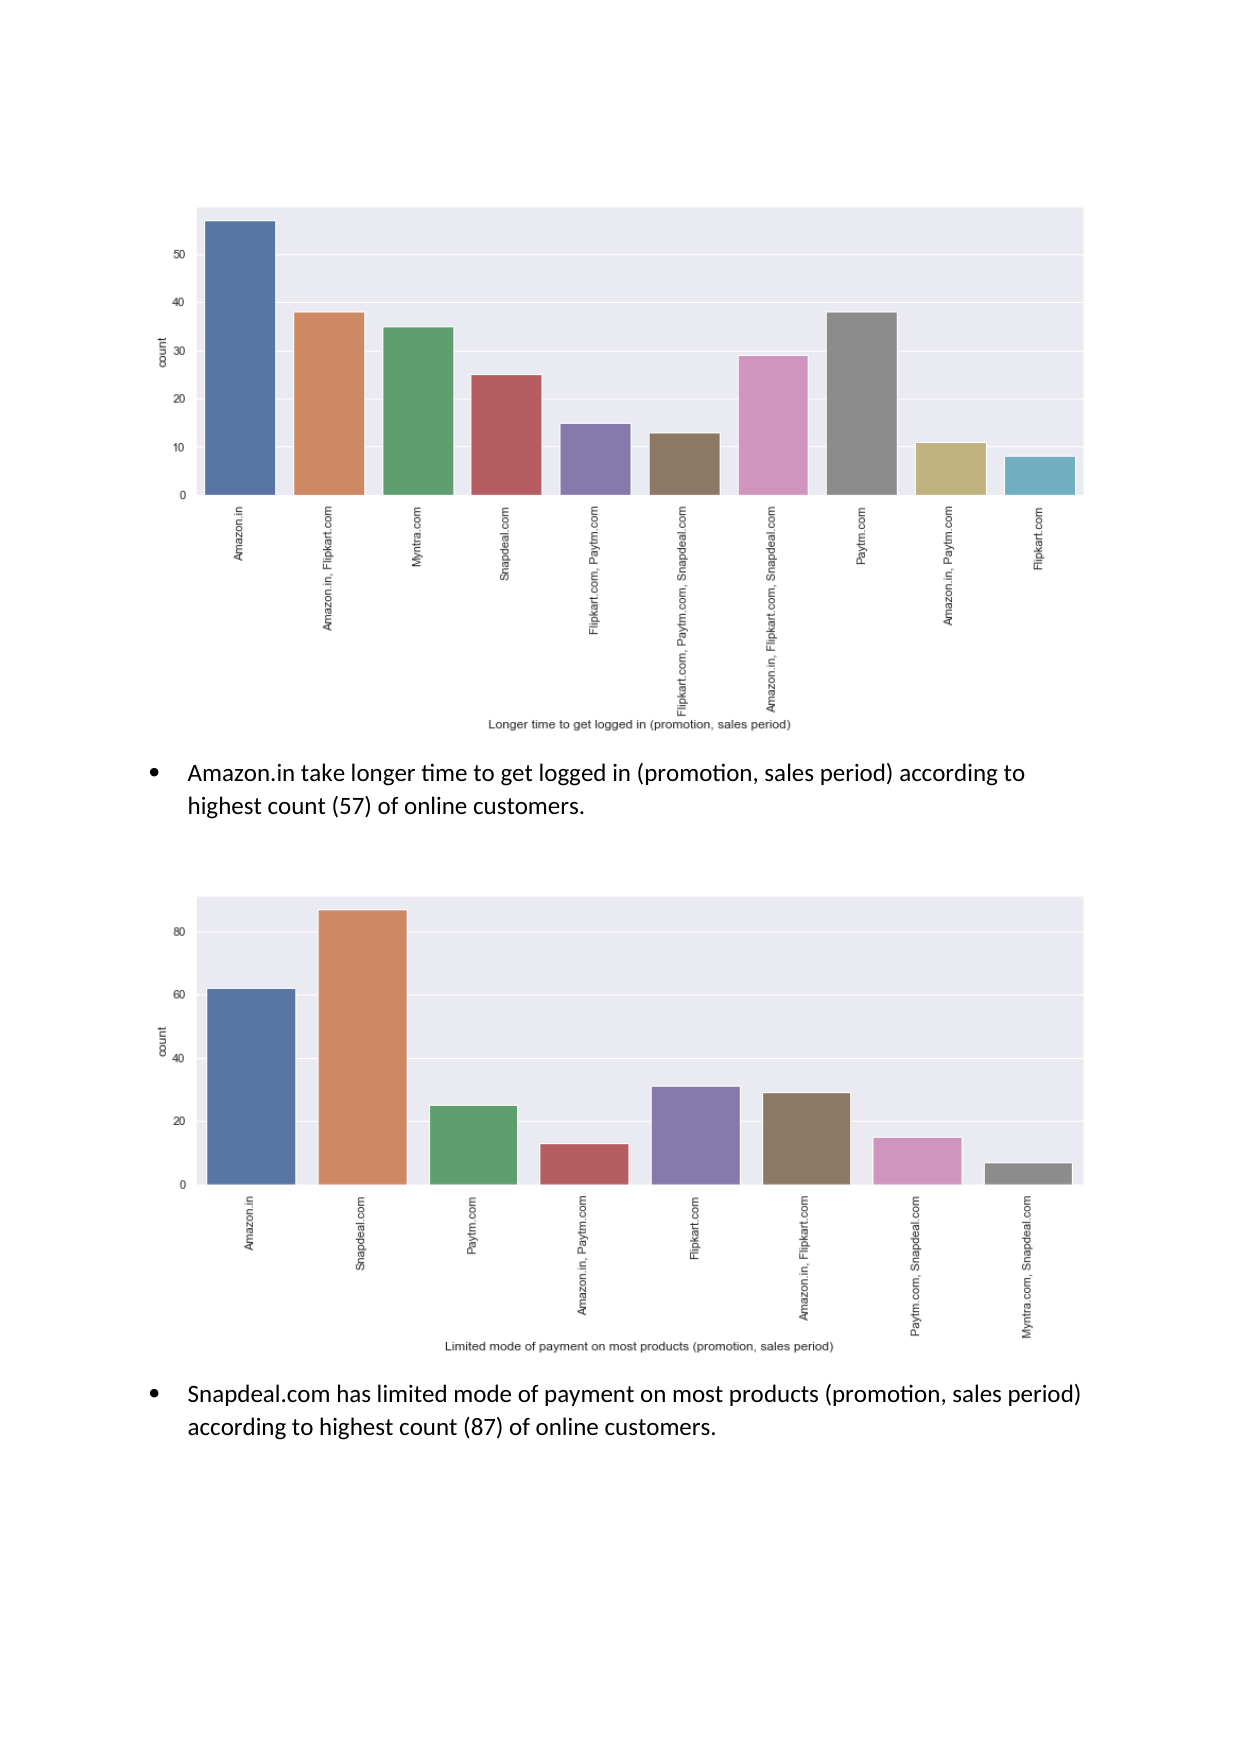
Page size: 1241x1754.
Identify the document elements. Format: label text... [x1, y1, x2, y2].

list Snapdeal.com has limited mode of payment on most products (promotion, sales period) according to highest count (87) of online customers. [150, 1378, 1090, 1442]
list Amazon.in take longer time to get logged in (promotion, sales period) according to highest count (57) of online customers. [150, 757, 1090, 820]
picture [150, 888, 1091, 1360]
picture [150, 199, 1091, 738]
